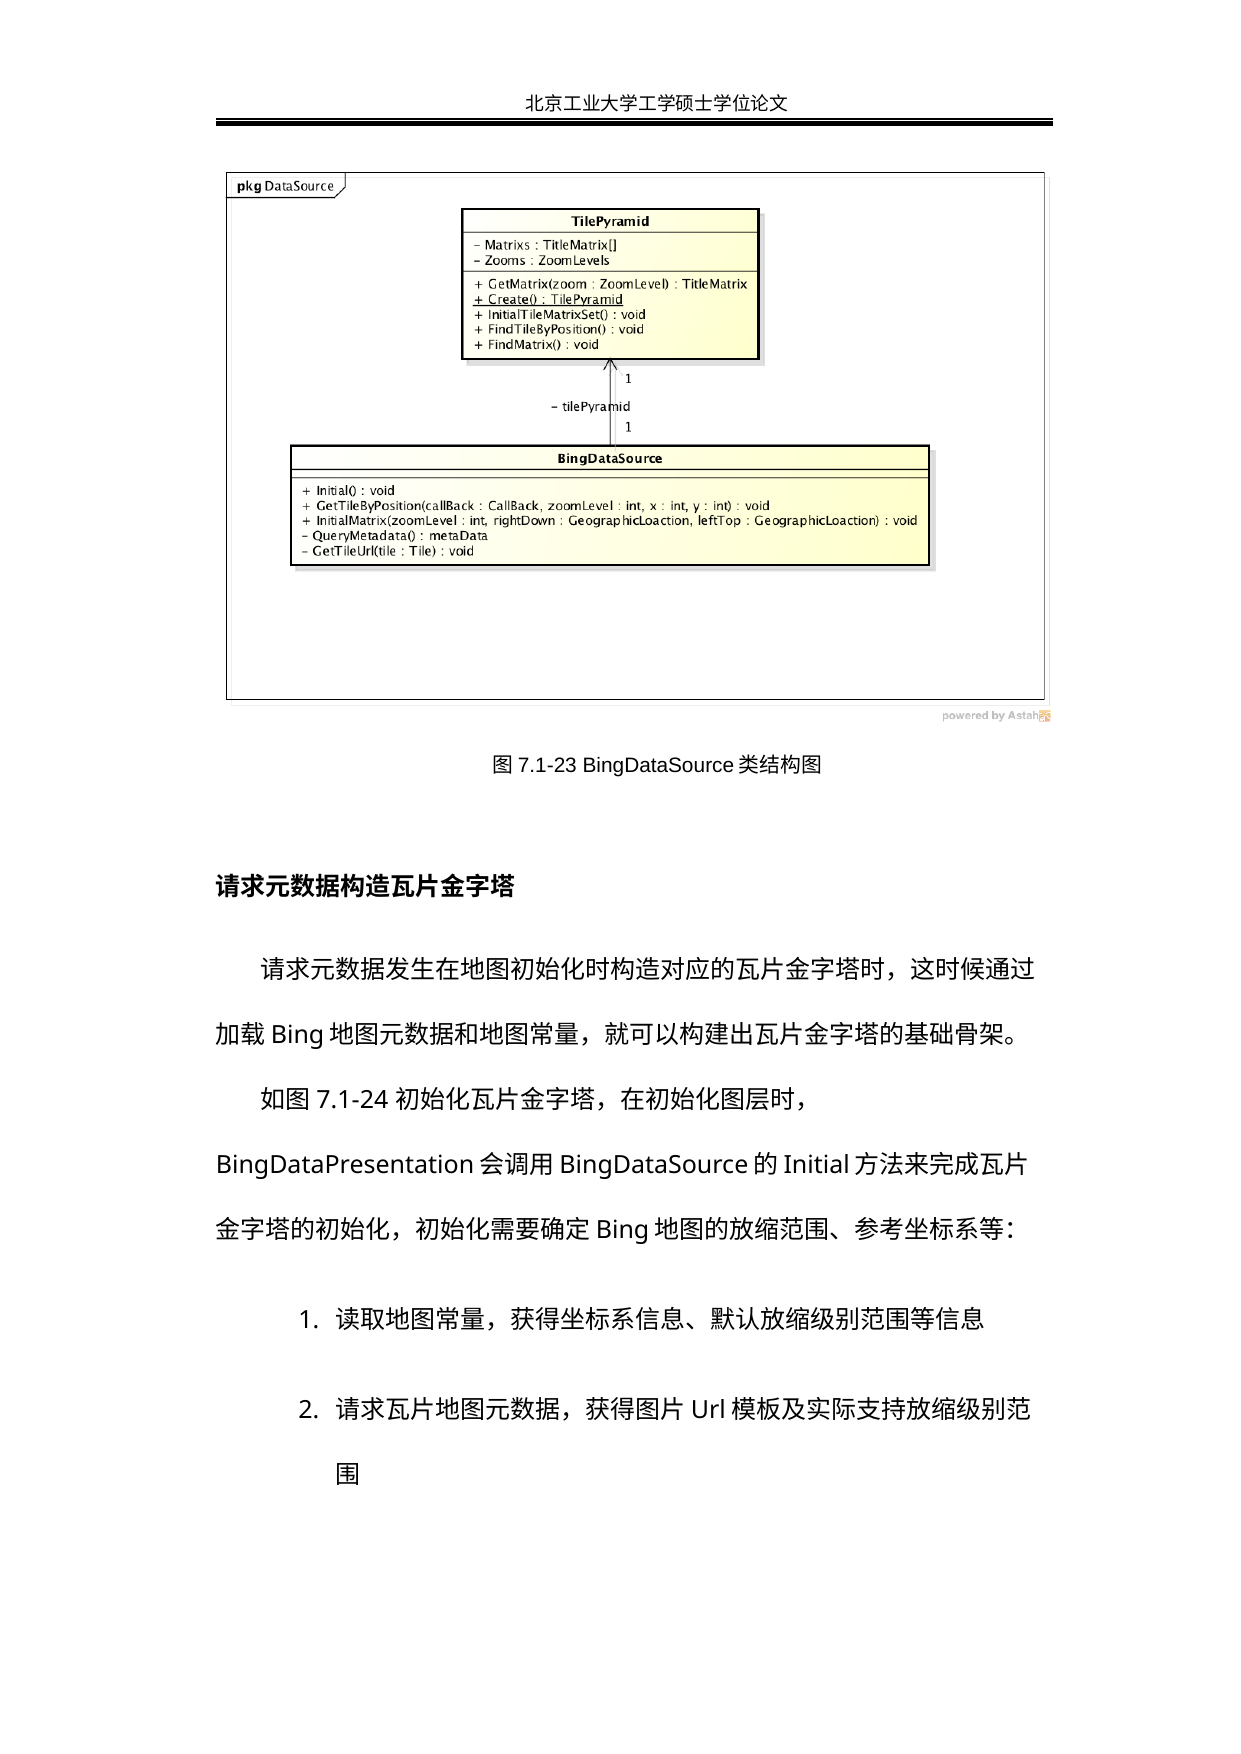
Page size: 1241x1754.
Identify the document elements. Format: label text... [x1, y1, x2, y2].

list 请求瓦片地图元数据，获得图片Url模板及实际支持放缩级别范围 [298, 1376, 1053, 1506]
subtitle 请求元数据构造瓦片金字塔 [216, 852, 1053, 917]
text 请求元数据发生在地图初始化时构造对应的瓦片金字塔时，这时候通过加载Bing地图元数据和地图常量，就可以构建出瓦片金字塔的基础骨架。 [216, 936, 1053, 1066]
list 读取地图常量，获得坐标系信息、默认放缩级别范围等信息 [298, 1286, 1053, 1351]
picture [215, 162, 1053, 725]
